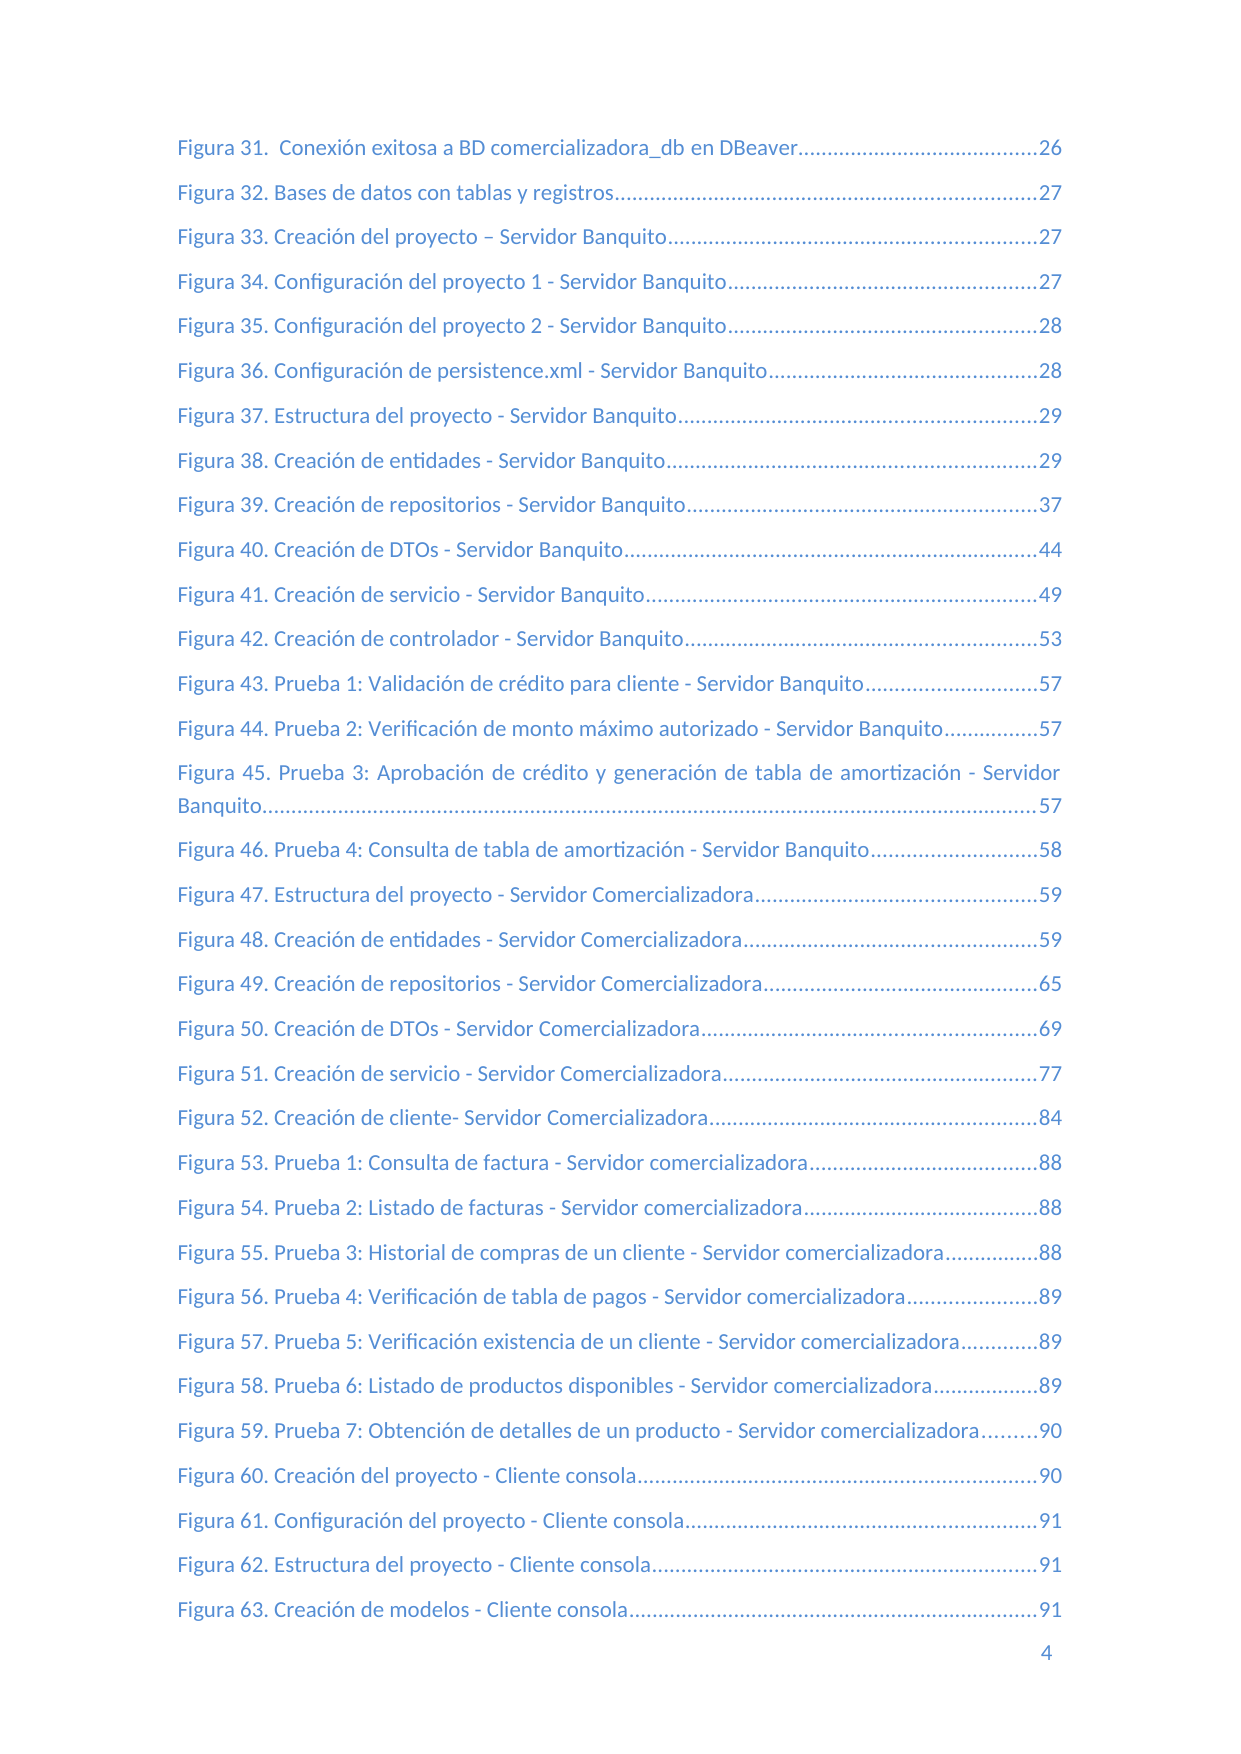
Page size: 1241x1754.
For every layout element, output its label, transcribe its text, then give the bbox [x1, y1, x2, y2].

text Figura 39. Creación de repositorios - Servidor Banquito 37 [177, 490, 1063, 518]
text Figura 54. Prueba 2: Listado de facturas - Servidor comercializadora 88 [177, 1193, 1063, 1221]
text Figura 34. Configuración del proyecto 1 - Servidor Banquito 27 [177, 267, 1063, 295]
text Figura 49. Creación de repositorios - Servidor Comercializadora 65 [177, 969, 1063, 997]
text Figura 45. Prueba 3: Aprobación de crédito y generación de tabla de amortización - Servidor Banquito 57 [177, 758, 1063, 819]
text Figura 57. Prueba 5: Verificación existencia de un cliente - Servidor comercializadora 89 [177, 1327, 1063, 1355]
text Figura 48. Creación de entidades - Servidor Comercializadora 59 [177, 925, 1063, 953]
text Figura 40. Creación de DTOs - Servidor Banquito 44 [177, 535, 1063, 563]
text Figura 44. Prueba 2: Verificación de monto máximo autorizado - Servidor Banquito 57 [177, 714, 1063, 742]
text Figura 63. Creación de modelos - Cliente consola 91 [177, 1595, 1063, 1623]
text Figura 59. Prueba 7: Obtención de detalles de un producto - Servidor comercializadora 90 [177, 1416, 1063, 1444]
text Figura 42. Creación de controlador - Servidor Banquito 53 [177, 624, 1063, 652]
text Figura 61. Configuración del proyecto - Cliente consola 91 [177, 1506, 1063, 1534]
text Figura 41. Creación de servicio - Servidor Banquito 49 [177, 580, 1063, 608]
text Figura 46. Prueba 4: Consulta de tabla de amortización - Servidor Banquito 58 [177, 835, 1063, 863]
text Figura 51. Creación de servicio - Servidor Comercializadora 77 [177, 1059, 1063, 1087]
text Figura 36. Configuración de persistence.xml - Servidor Banquito 28 [177, 356, 1063, 384]
text Figura 37. Estructura del proyecto - Servidor Banquito 29 [177, 401, 1063, 429]
text Figura 43. Prueba 1: Validación de crédito para cliente - Servidor Banquito 57 [177, 669, 1063, 697]
text Figura 50. Creación de DTOs - Servidor Comercializadora 69 [177, 1014, 1063, 1042]
text Figura 32. Bases de datos con tablas y registros 27 [177, 178, 1063, 206]
text Figura 56. Prueba 4: Verificación de tabla de pagos - Servidor comercializadora 89 [177, 1282, 1063, 1310]
text Figura 35. Configuración del proyecto 2 - Servidor Banquito 28 [177, 312, 1063, 340]
text Figura 62. Estructura del proyecto - Cliente consola 91 [177, 1550, 1063, 1578]
text Figura 53. Prueba 1: Consulta de factura - Servidor comercializadora 88 [177, 1148, 1063, 1176]
text Figura 47. Estructura del proyecto - Servidor Comercializadora 59 [177, 880, 1063, 908]
text Figura 38. Creación de entidades - Servidor Banquito 29 [177, 446, 1063, 474]
text Figura 55. Prueba 3: Historial de compras de un cliente - Servidor comercializadora 88 [177, 1238, 1063, 1266]
text Figura 33. Creación del proyecto – Servidor Banquito 27 [177, 222, 1063, 250]
text Figura 52. Creación de cliente- Servidor Comercializadora 84 [177, 1103, 1063, 1132]
text Figura 60. Creación del proyecto - Cliente consola 90 [177, 1461, 1063, 1489]
text Figura 31. Conexión exitosa a BD comercializadora_db en DBeaver 26 [177, 133, 1063, 161]
text Figura 58. Prueba 6: Listado de productos disponibles - Servidor comercializadora 89 [177, 1372, 1063, 1400]
